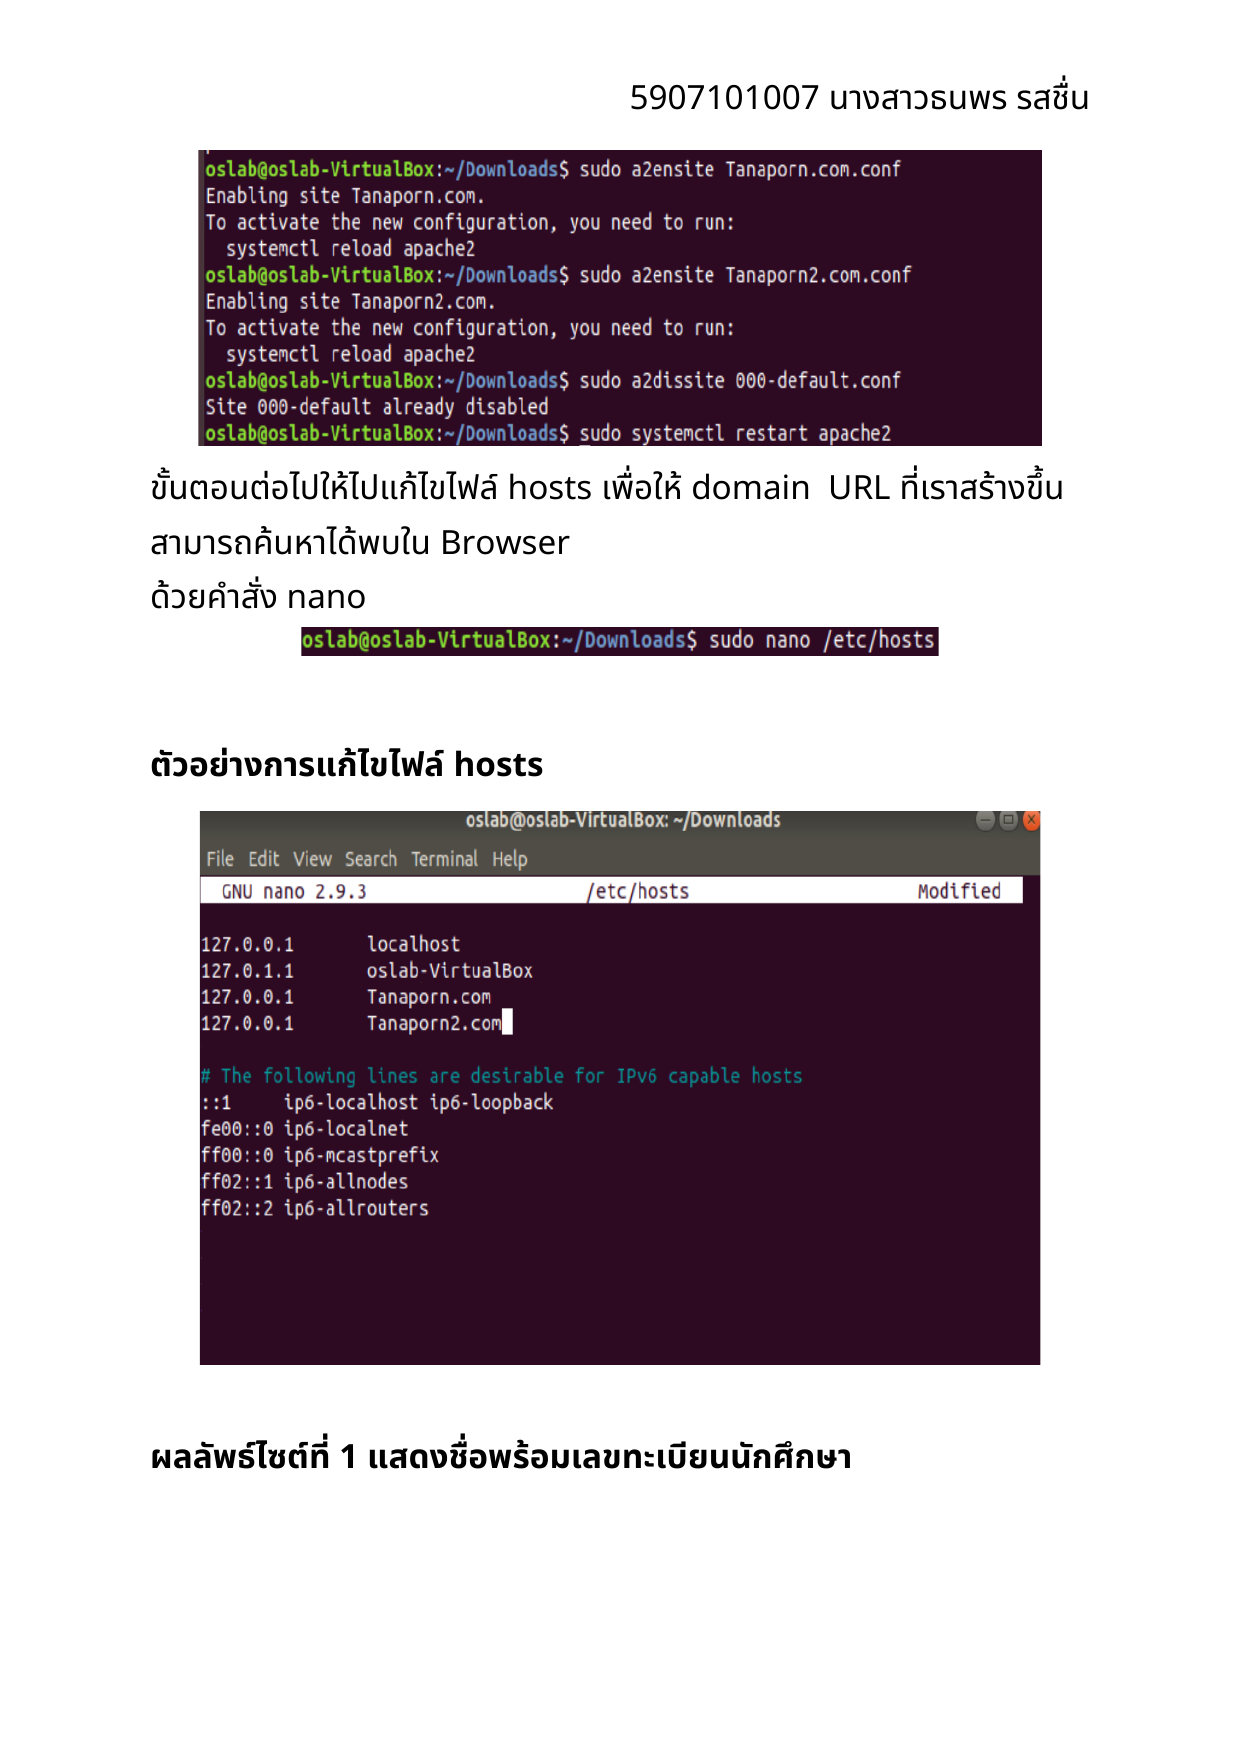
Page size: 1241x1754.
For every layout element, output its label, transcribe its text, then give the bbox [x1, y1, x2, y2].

text ผลลัพธ์ไซต์ที่ 1 แสดงชื่อพร้อมเลขทะเบียนนักศึกษา [150, 1433, 1090, 1483]
text ตัวอย่างการแก้ไขไฟล์ hosts [150, 741, 1090, 791]
text ด้วยคำสั่ง nano [150, 573, 1090, 624]
text ขั้นตอนต่อไปให้ไปแก้ไขไฟล์ hosts เพื่อให้ domain URL ที่เราสร้างขึ้นสามารถค้นหาได้พบใน Browser [150, 464, 1090, 569]
picture [301, 627, 939, 656]
